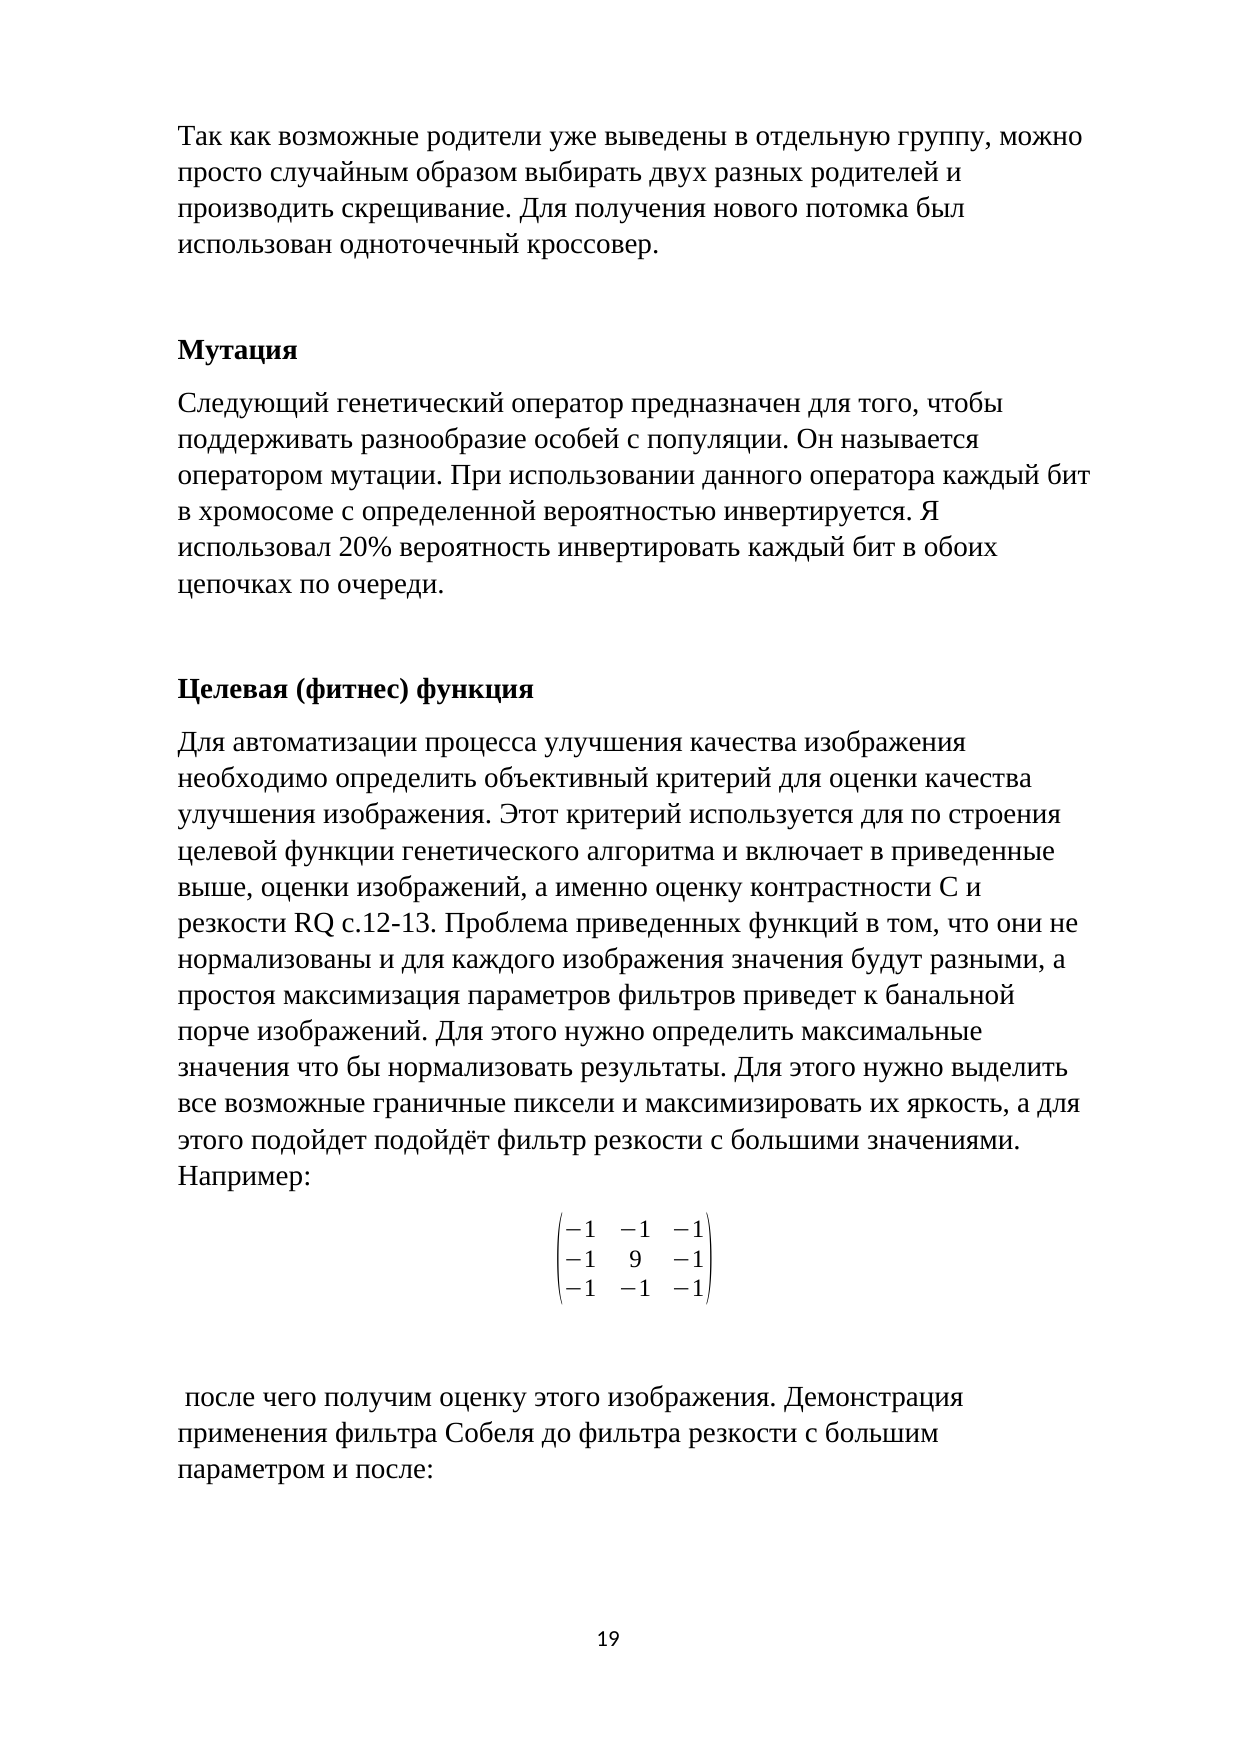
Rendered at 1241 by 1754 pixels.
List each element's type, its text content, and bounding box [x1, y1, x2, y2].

text после чего получим оценку этого изображения. Демонстрация применения фильтра Собеля до фильтра резкости с большим параметром и после: [177, 1379, 1093, 1485]
text Следующий генетический оператор предназначен для того, чтобы поддерживать разнообразие особей с популяции. Он называется оператором мутации. При использовании данного оператора каждый бит в хромосоме с определенной вероятностью инвертируется. Я использовал 20% вероятность инвертировать каждый бит в обоих цепочках по очереди. [177, 385, 1093, 599]
text Так как возможные родители уже выведены в отдельную группу, можно просто случайным образом выбирать двух разных родителей и производить скрещивание. Для получения нового потомка был использован одноточечный кроссовер. [177, 118, 1093, 260]
text Целевая (фитнес) функция [177, 671, 1093, 705]
text Мутация [177, 332, 1093, 366]
text Для автоматизации процесса улучшения качества изображения необходимо определить объективный критерий для оценки качества улучшения изображения. Этот критерий используется для по строения целевой функции генетического алгоритма и включает в приведенные выше, оценки изображений, а именно оценку контрастности С и резкости RQ с.12-13. Проблема приведенных функций в том, что они не нормализованы и для каждого изображения значения будут разными, а простоя максимизация параметров фильтров приведет к банальной порче изображений. Для этого нужно определить максимальные значения что бы нормализовать результаты. Для этого нужно выделить все возможные граничные пиксели и максимизировать их яркость, а для этого подойдет подойдёт фильтр резкости с большими значениями. Например: [177, 724, 1093, 1191]
